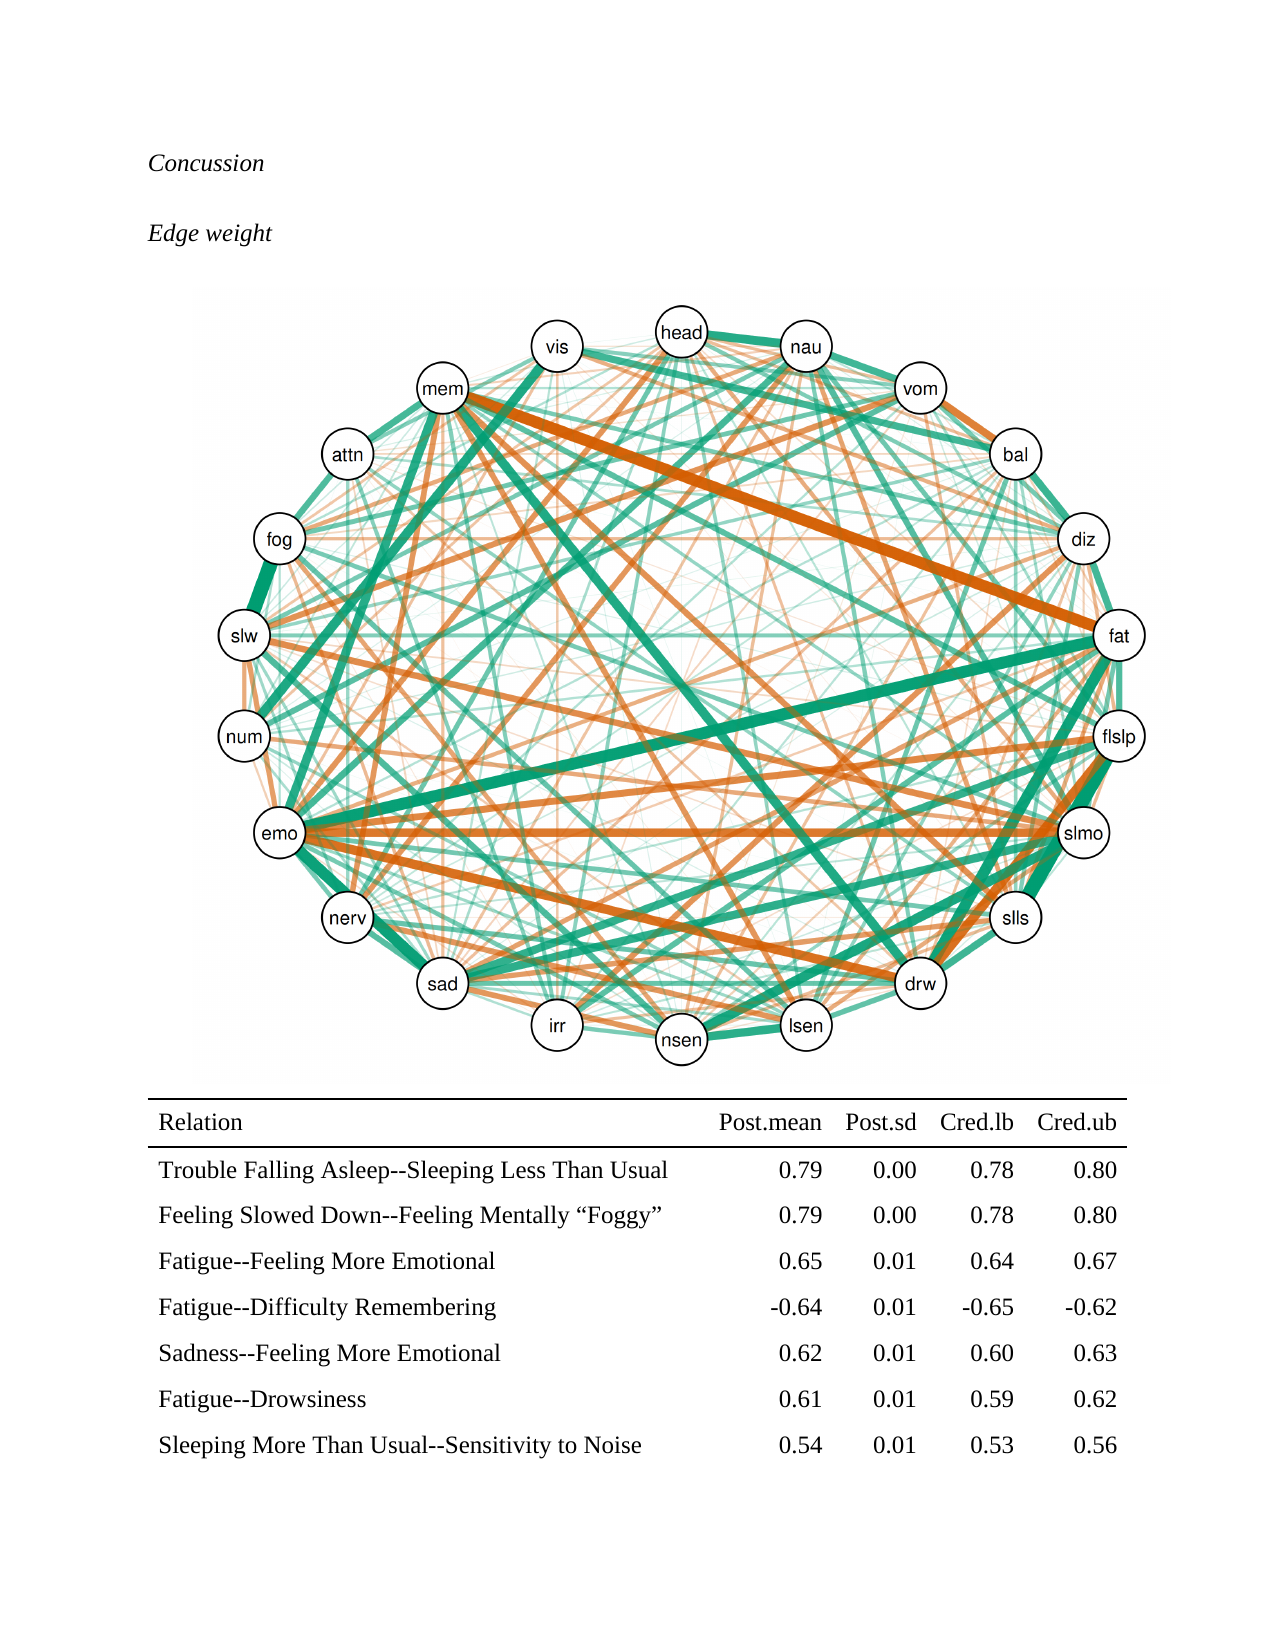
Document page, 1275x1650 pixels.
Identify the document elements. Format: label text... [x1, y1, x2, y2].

table_cell Fatigue--Difficulty Remembering [148, 1285, 706, 1331]
table_cell 0.01 [833, 1285, 927, 1331]
table_cell Feeling Slowed Down--Feeling Mentally “Foggy” [148, 1194, 706, 1239]
table_cell 0.67 [1024, 1239, 1127, 1285]
table_cell 0.64 [927, 1239, 1024, 1285]
table_cell 0.78 [927, 1194, 1024, 1239]
table_cell -0.64 [706, 1285, 832, 1331]
table_cell Fatigue--Feeling More Emotional [148, 1239, 706, 1285]
table_cell 0.56 [1024, 1423, 1127, 1468]
picture [192, 287, 1172, 1084]
table_cell 0.62 [706, 1331, 832, 1377]
table_cell 0.63 [1024, 1331, 1127, 1377]
table_cell 0.79 [706, 1194, 832, 1239]
table_header Cred.lb [927, 1100, 1024, 1146]
table_cell 0.65 [706, 1239, 832, 1285]
table_header Cred.ub [1024, 1100, 1127, 1146]
table_cell 0.79 [706, 1148, 832, 1193]
table_cell 0.01 [833, 1331, 927, 1377]
table_cell 0.78 [927, 1148, 1024, 1193]
table_header Relation [148, 1100, 706, 1146]
table_cell 0.61 [706, 1377, 832, 1423]
table_header Post.sd [833, 1100, 927, 1146]
subtitle Edge weight [148, 218, 1127, 246]
table_cell -0.62 [1024, 1285, 1127, 1331]
table_cell Trouble Falling Asleep--Sleeping Less Than Usual [148, 1148, 706, 1193]
table_cell 0.00 [833, 1148, 927, 1193]
table_cell 0.00 [833, 1194, 927, 1239]
table_cell Sadness--Feeling More Emotional [148, 1331, 706, 1377]
table_cell 0.60 [927, 1331, 1024, 1377]
table_cell 0.80 [1024, 1148, 1127, 1193]
table_cell Fatigue--Drowsiness [148, 1377, 706, 1423]
table_cell 0.80 [1024, 1194, 1127, 1239]
table_cell 0.01 [833, 1239, 927, 1285]
table_cell 0.54 [706, 1423, 832, 1468]
table_cell 0.01 [833, 1377, 927, 1423]
table_header Post.mean [706, 1100, 832, 1146]
table_cell Sleeping More Than Usual--Sensitivity to Noise [148, 1423, 706, 1468]
table_cell 0.62 [1024, 1377, 1127, 1423]
table_cell -0.65 [927, 1285, 1024, 1331]
table_cell 0.53 [927, 1423, 1024, 1468]
subtitle Concussion [148, 148, 1127, 176]
table_cell 0.59 [927, 1377, 1024, 1423]
table_cell 0.01 [833, 1423, 927, 1468]
